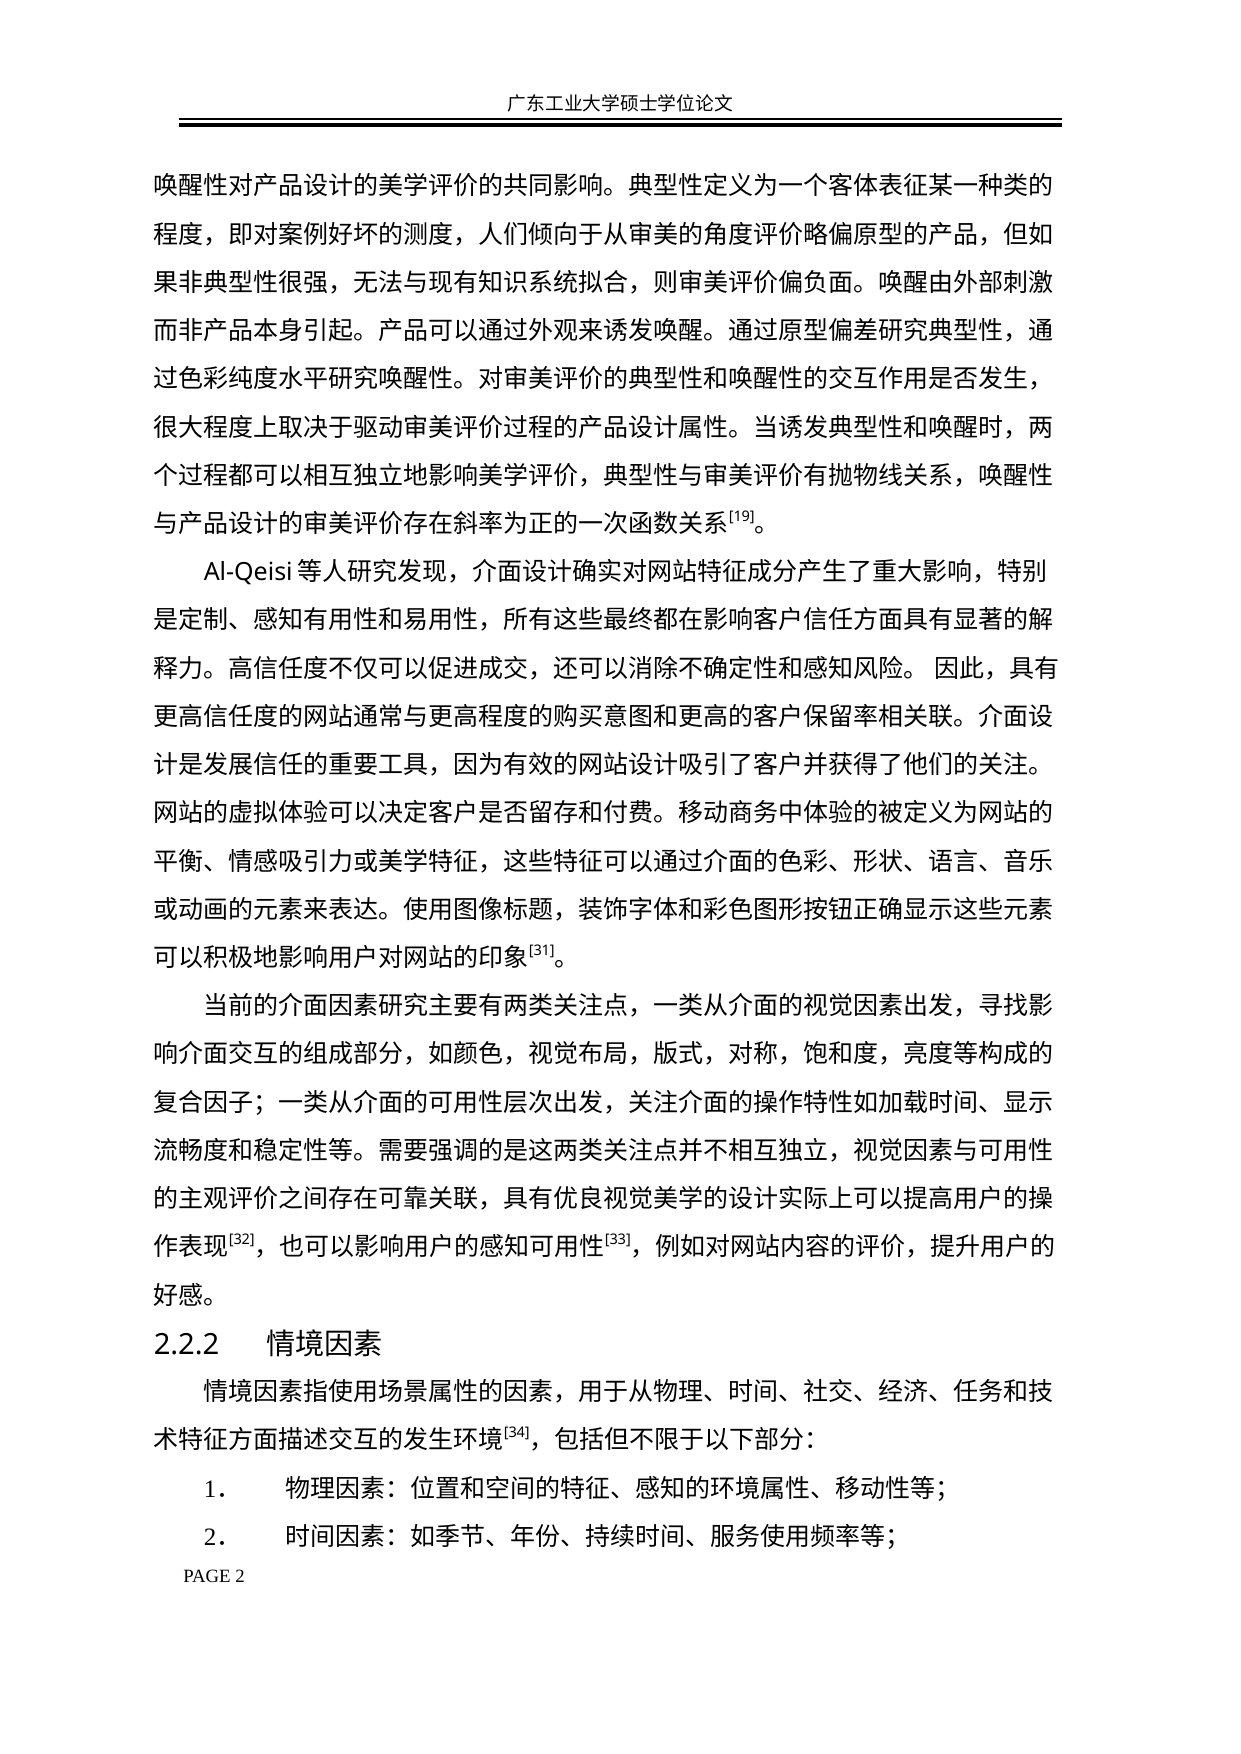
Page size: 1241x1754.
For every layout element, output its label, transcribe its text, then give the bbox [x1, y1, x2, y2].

text Al-Qeisi等人研究发现，介面设计确实对网站特征成分产生了重大影响，特别是定制、感知有用性和易用性，所有这些最终都在影响客户信任方面具有显著的解释力。高信任度不仅可以促进成交，还可以消除不确定性和感知风险。 因此，具有更高信任度的网站通常与更高程度的购买意图和更高的客户保留率相关联。介面设计是发展信任的重要工具，因为有效的网站设计吸引了客户并获得了他们的关注。网站的虚拟体验可以决定客户是否留存和付费。移动商务中体验的被定义为网站的平衡、情感吸引力或美学特征，这些特征可以通过介面的色彩、形状、语言、音乐或动画的元素来表达。使用图像标题，装饰字体和彩色图形按钮正确显示这些元素可以积极地影响用户对网站的印象[31]。 [153, 546, 1062, 980]
text 当前的介面因素研究主要有两类关注点，一类从介面的视觉因素出发，寻找影响介面交互的组成部分，如颜色，视觉布局，版式，对称，饱和度，亮度等构成的复合因子；一类从介面的可用性层次出发，关注介面的操作特性如加载时间、显示流畅度和稳定性等。需要强调的是这两类关注点并不相互独立，视觉因素与可用性的主观评价之间存在可靠关联，具有优良视觉美学的设计实际上可以提高用户的操作表现[32]，也可以影响用户的感知可用性[33]，例如对网站内容的评价，提升用户的好感。 [153, 980, 1062, 1317]
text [153, 160, 1062, 546]
list 时间因素：如季节、年份、持续时间、服务使用频率等； [203, 1510, 1062, 1558]
text 情境因素指使用场景属性的因素，用于从物理、时间、社交、经济、任务和技术特征方面描述交互的发生环境[34]，包括但不限于以下部分： [153, 1366, 1062, 1462]
list 物理因素：位置和空间的特征、感知的环境属性、移动性等； [203, 1462, 1062, 1510]
list 情境因素 [153, 1317, 1062, 1366]
